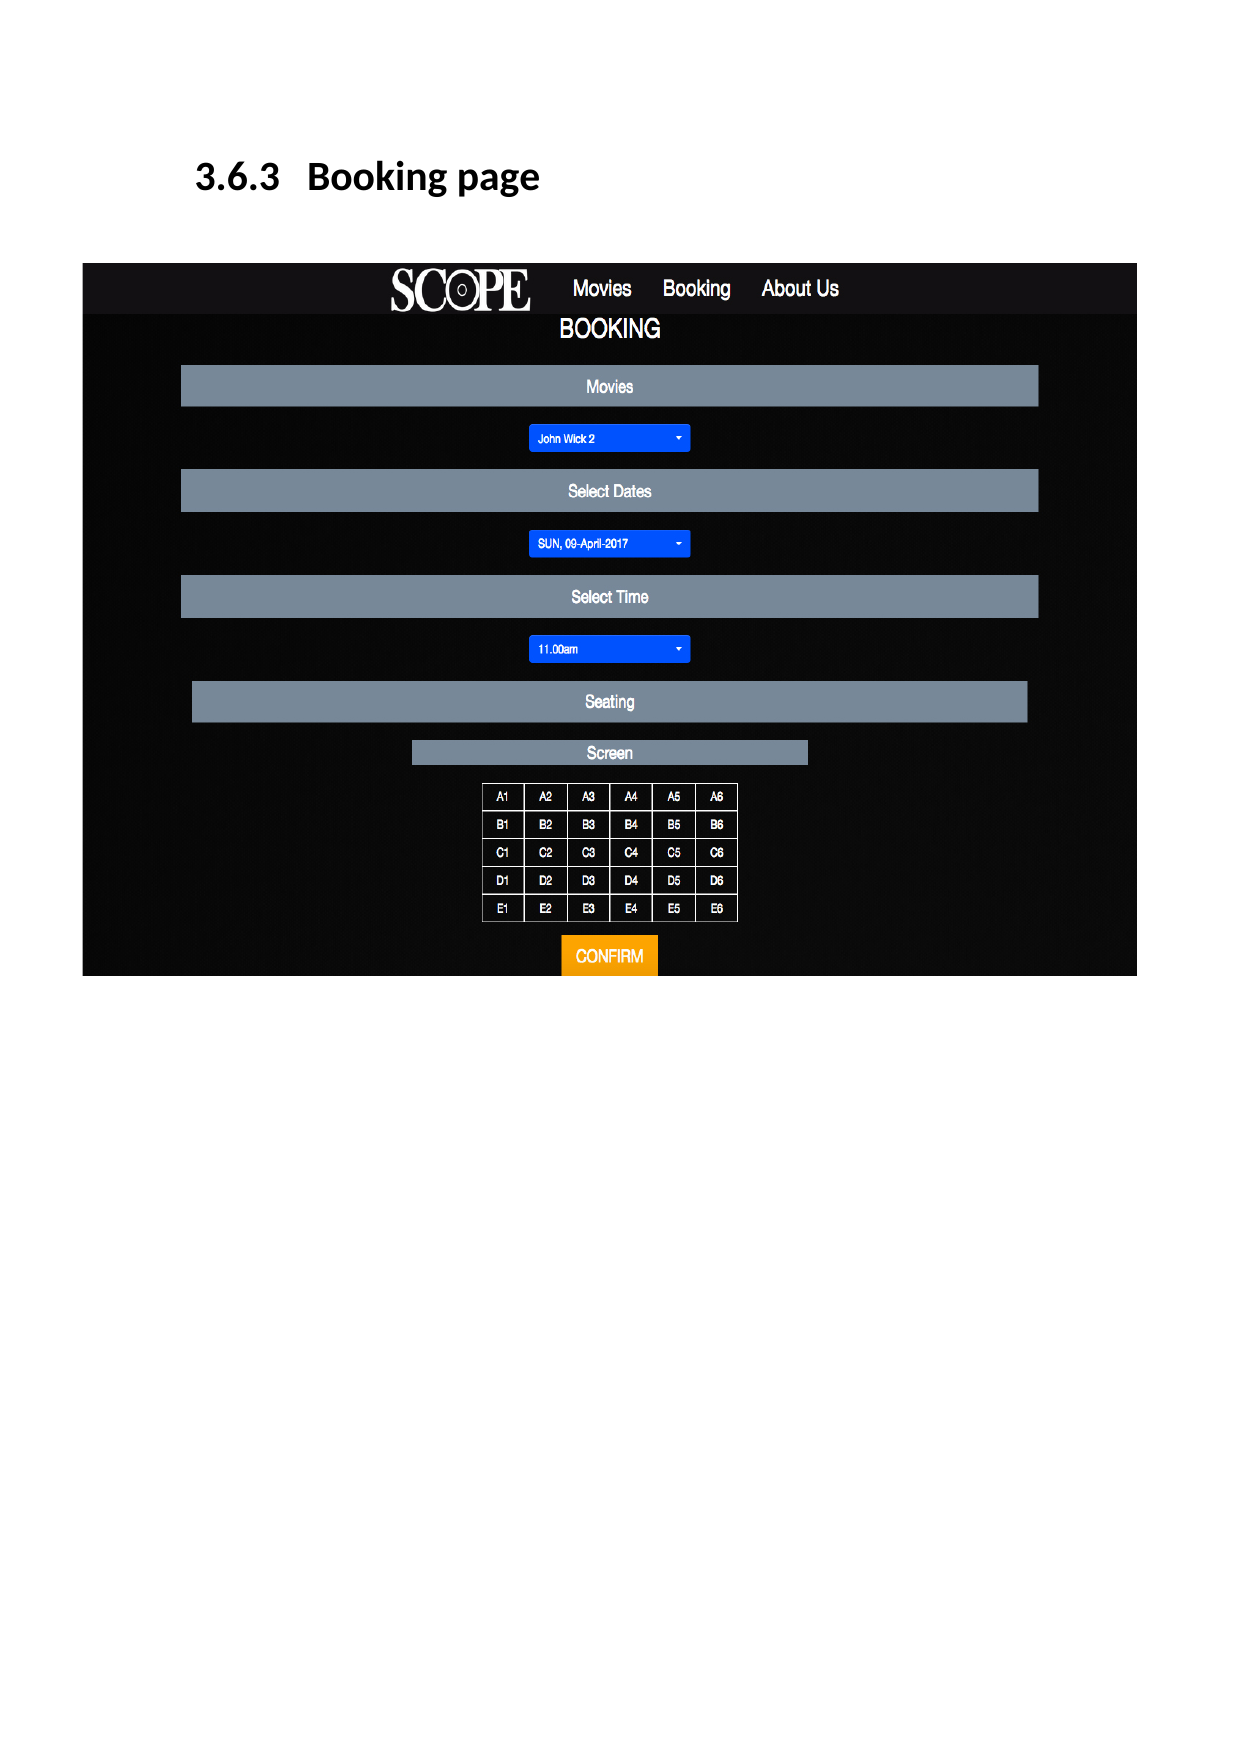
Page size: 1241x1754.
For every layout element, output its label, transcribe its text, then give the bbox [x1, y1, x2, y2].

picture [82, 263, 1137, 976]
list Booking page [194, 150, 1090, 201]
